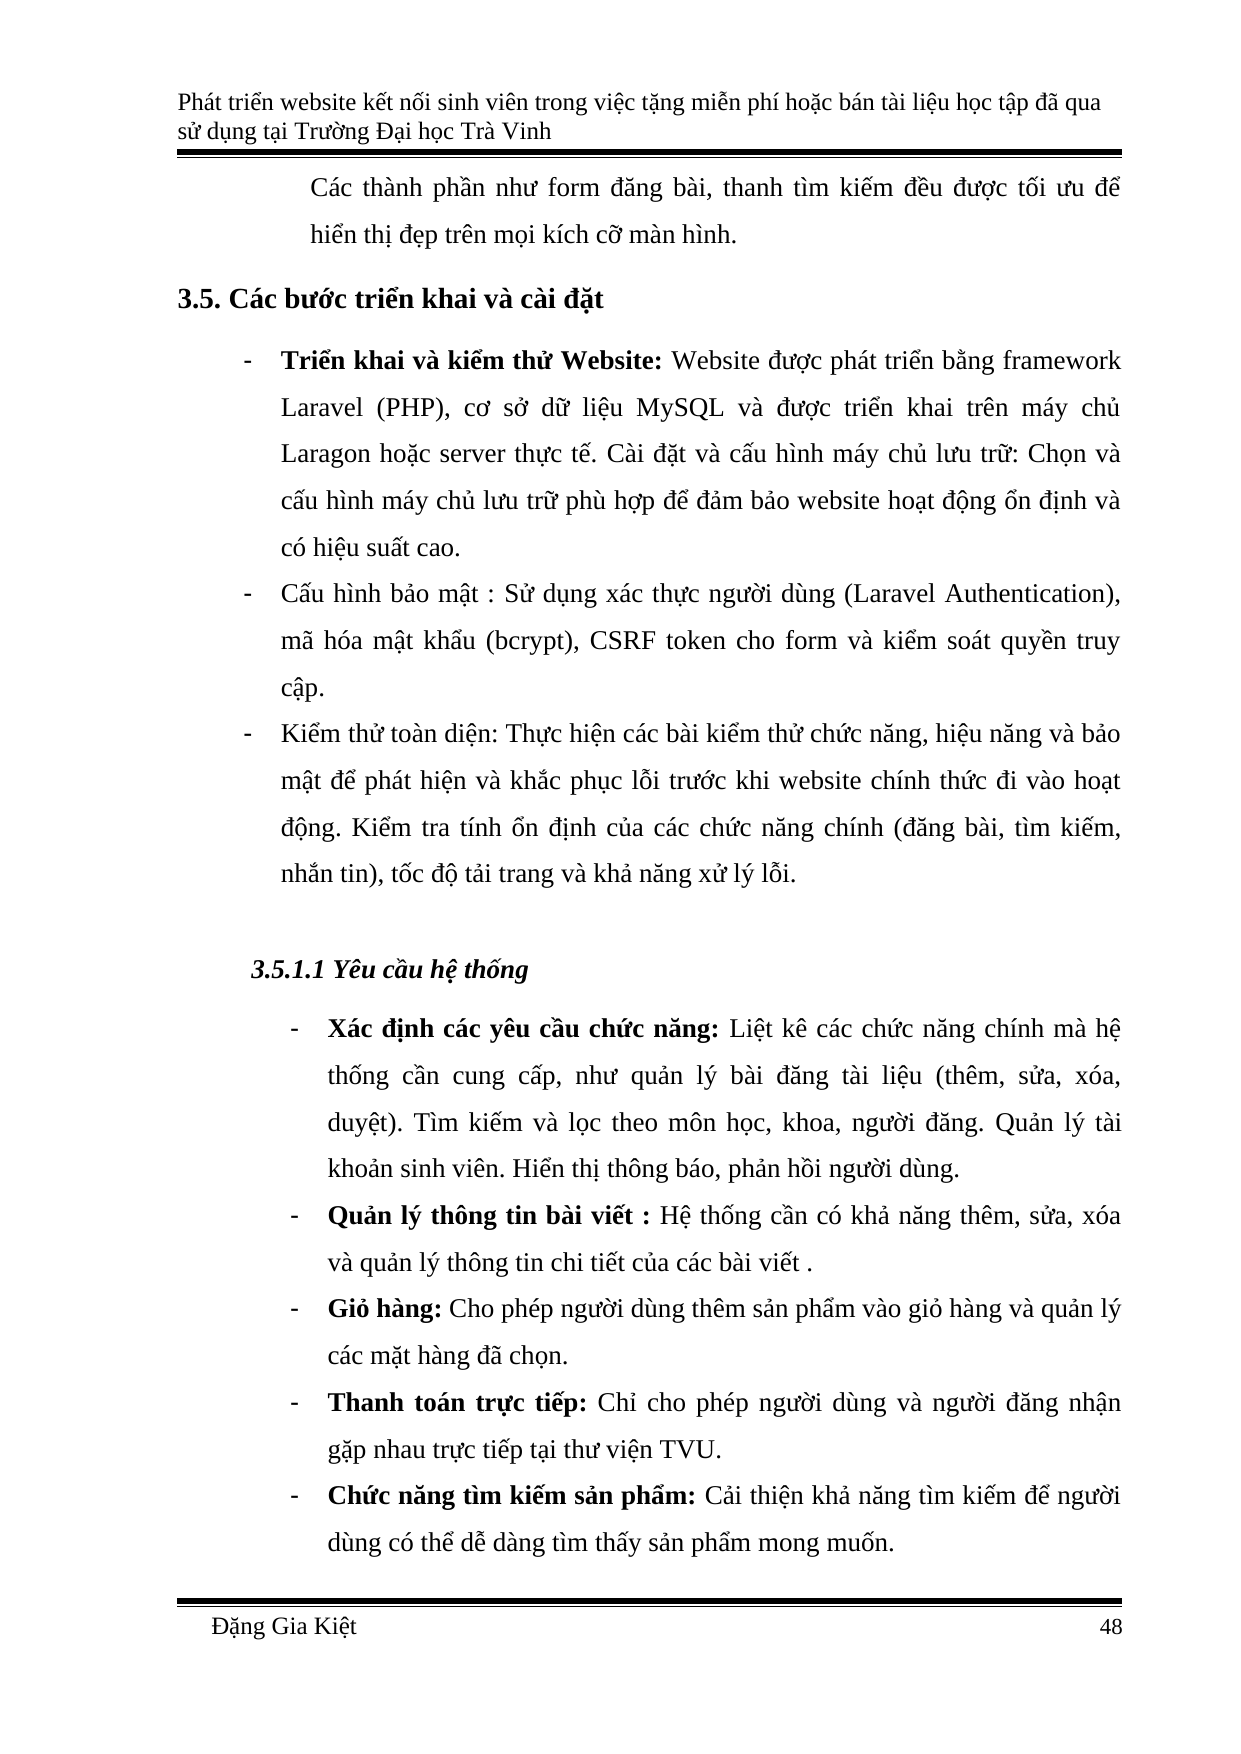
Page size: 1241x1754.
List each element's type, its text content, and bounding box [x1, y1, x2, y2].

list Giỏ hàng: Cho phép người dùng thêm sản phẩm vào giỏ hàng và quản lý các mặt hàng đã chọn. [290, 1292, 1122, 1370]
list Chức năng tìm kiếm sản phẩm: Cải thiện khả năng tìm kiếm để người dùng có thể dễ dàng tìm thấy sản phẩm mong muốn. [290, 1479, 1122, 1557]
list Cấu hình bảo mật : Sử dụng xác thực người dùng (Laravel Authentication), mã hóa mật khẩu (bcrypt), CSRF token cho form và kiểm soát quyền truy cập. [243, 577, 1122, 702]
list Triển khai và kiểm thử Website: Website được phát triển bằng framework Laravel (PHP), cơ sở dữ liệu MySQL và được triển khai trên máy chủ Laragon hoặc server thực tế. Cài đặt và cấu hình máy chủ lưu trữ: Chọn và cấu hình máy chủ lưu trữ phù hợp để đảm bảo website hoạt động ổn định và có hiệu suất cao. [243, 344, 1122, 562]
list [273, 171, 1122, 249]
list Thanh toán trực tiếp: Chỉ cho phép người dùng và người đăng nhận gặp nhau trực tiếp tại thư viện TVU. [290, 1386, 1122, 1464]
list Xác định các yêu cầu chức năng: Liệt kê các chức năng chính mà hệ thống cần cung cấp, như quản lý bài đăng tài liệu (thêm, sửa, xóa, duyệt). Tìm kiếm và lọc theo môn học, khoa, người đăng. Quản lý tài khoản sinh viên. Hiển thị thông báo, phản hồi người dùng. [290, 1012, 1122, 1183]
list Kiểm thử toàn diện: Thực hiện các bài kiểm thử chức năng, hiệu năng và bảo mật để phát hiện và khắc phục lỗi trước khi website chính thức đi vào hoạt động. Kiểm tra tính ổn định của các chức năng chính (đăng bài, tìm kiếm, nhắn tin), tốc độ tải trang và khả năng xử lý lỗi. [243, 717, 1122, 889]
subtitle Yêu cầu hệ thống [251, 953, 1122, 984]
list Quản lý thông tin bài viết : Hệ thống cần có khả năng thêm, sửa, xóa và quản lý thông tin chi tiết của các bài viết . [290, 1199, 1122, 1277]
subtitle Các bước triển khai và cài đặt [177, 281, 1122, 314]
